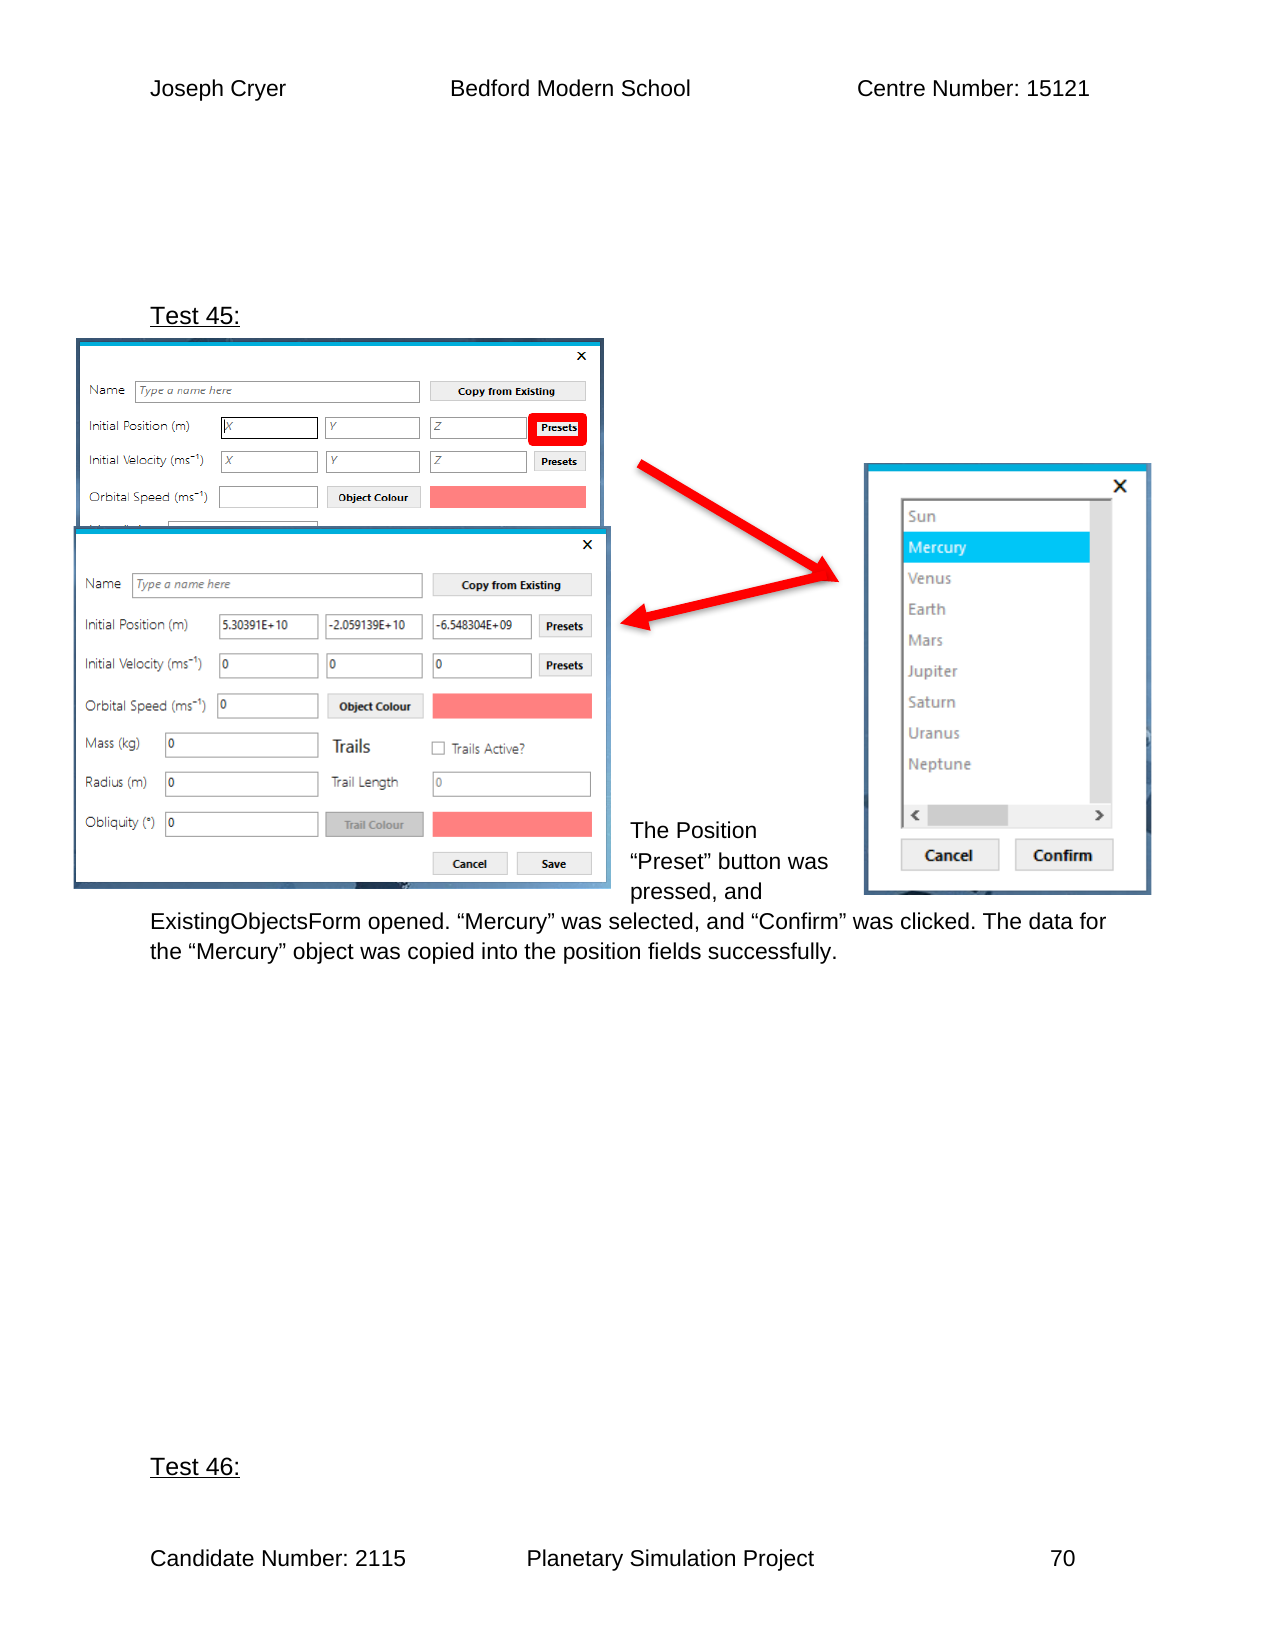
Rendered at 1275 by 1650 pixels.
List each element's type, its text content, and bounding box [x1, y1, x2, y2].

picture [73, 338, 611, 889]
text Test 45: [150, 301, 1125, 330]
text The Position “Preset” button was pressed, and ExistingObjectsForm opened. “Mercury” was selected, and “Confirm” was clicked. The data for the “Mercury” object was copied into the position fields successfully. [150, 817, 1125, 964]
text Test 46: [150, 1452, 1125, 1481]
picture [863, 463, 1152, 895]
